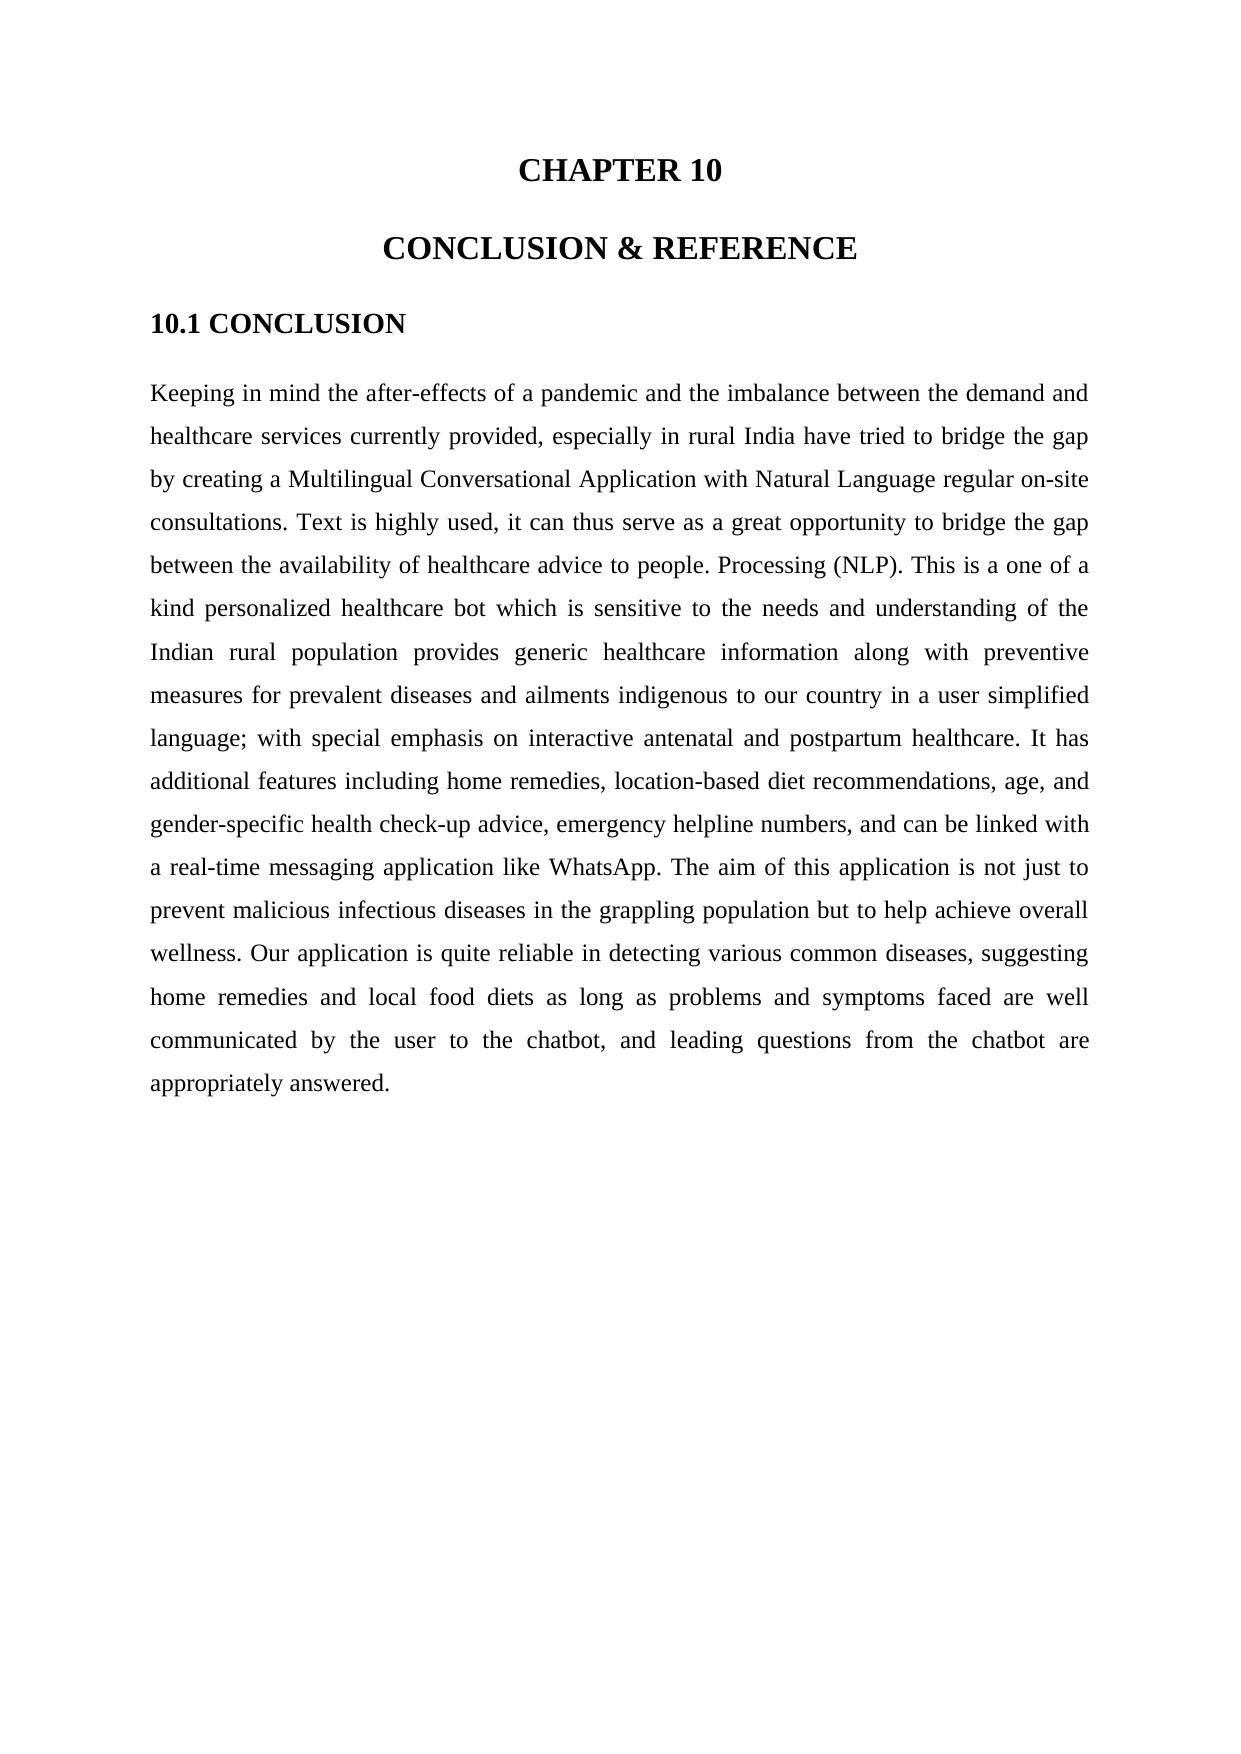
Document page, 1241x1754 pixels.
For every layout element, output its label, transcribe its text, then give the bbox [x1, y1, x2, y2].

text 10.1 CONCLUSION [150, 307, 1090, 340]
text CONCLUSION & REFERENCE [150, 228, 1090, 267]
text Keeping in mind the after-effects of a pandemic and the imbalance between the demand and healthcare services currently provided, especially in rural India have tried to bridge the gap by creating a Multilingual Conversational Application with Natural Language regular on-site consultations. Text is highly used, it can thus serve as a great opportunity to bridge the gap between the availability of healthcare advice to people. Processing (NLP). This is a one of a kind personalized healthcare bot which is sensitive to the needs and understanding of the Indian rural population provides generic healthcare information along with preventive measures for prevalent diseases and ailments indigenous to our country in a user simplified language; with special emphasis on interactive antenatal and postpartum healthcare. It has additional features including home remedies, location-based diet recommendations, age, and gender-specific health check-up advice, emergency helpline numbers, and can be linked with a real-time messaging application like WhatsApp. The aim of this application is not just to prevent malicious infectious diseases in the grappling population but to help achieve overall wellness. Our application is quite reliable in detecting various common diseases, suggesting home remedies and local food diets as long as problems and symptoms faced are well communicated by the user to the chatbot, and leading questions from the chatbot are appropriately answered. [150, 378, 1090, 1097]
text CHAPTER 10 [150, 150, 1090, 188]
